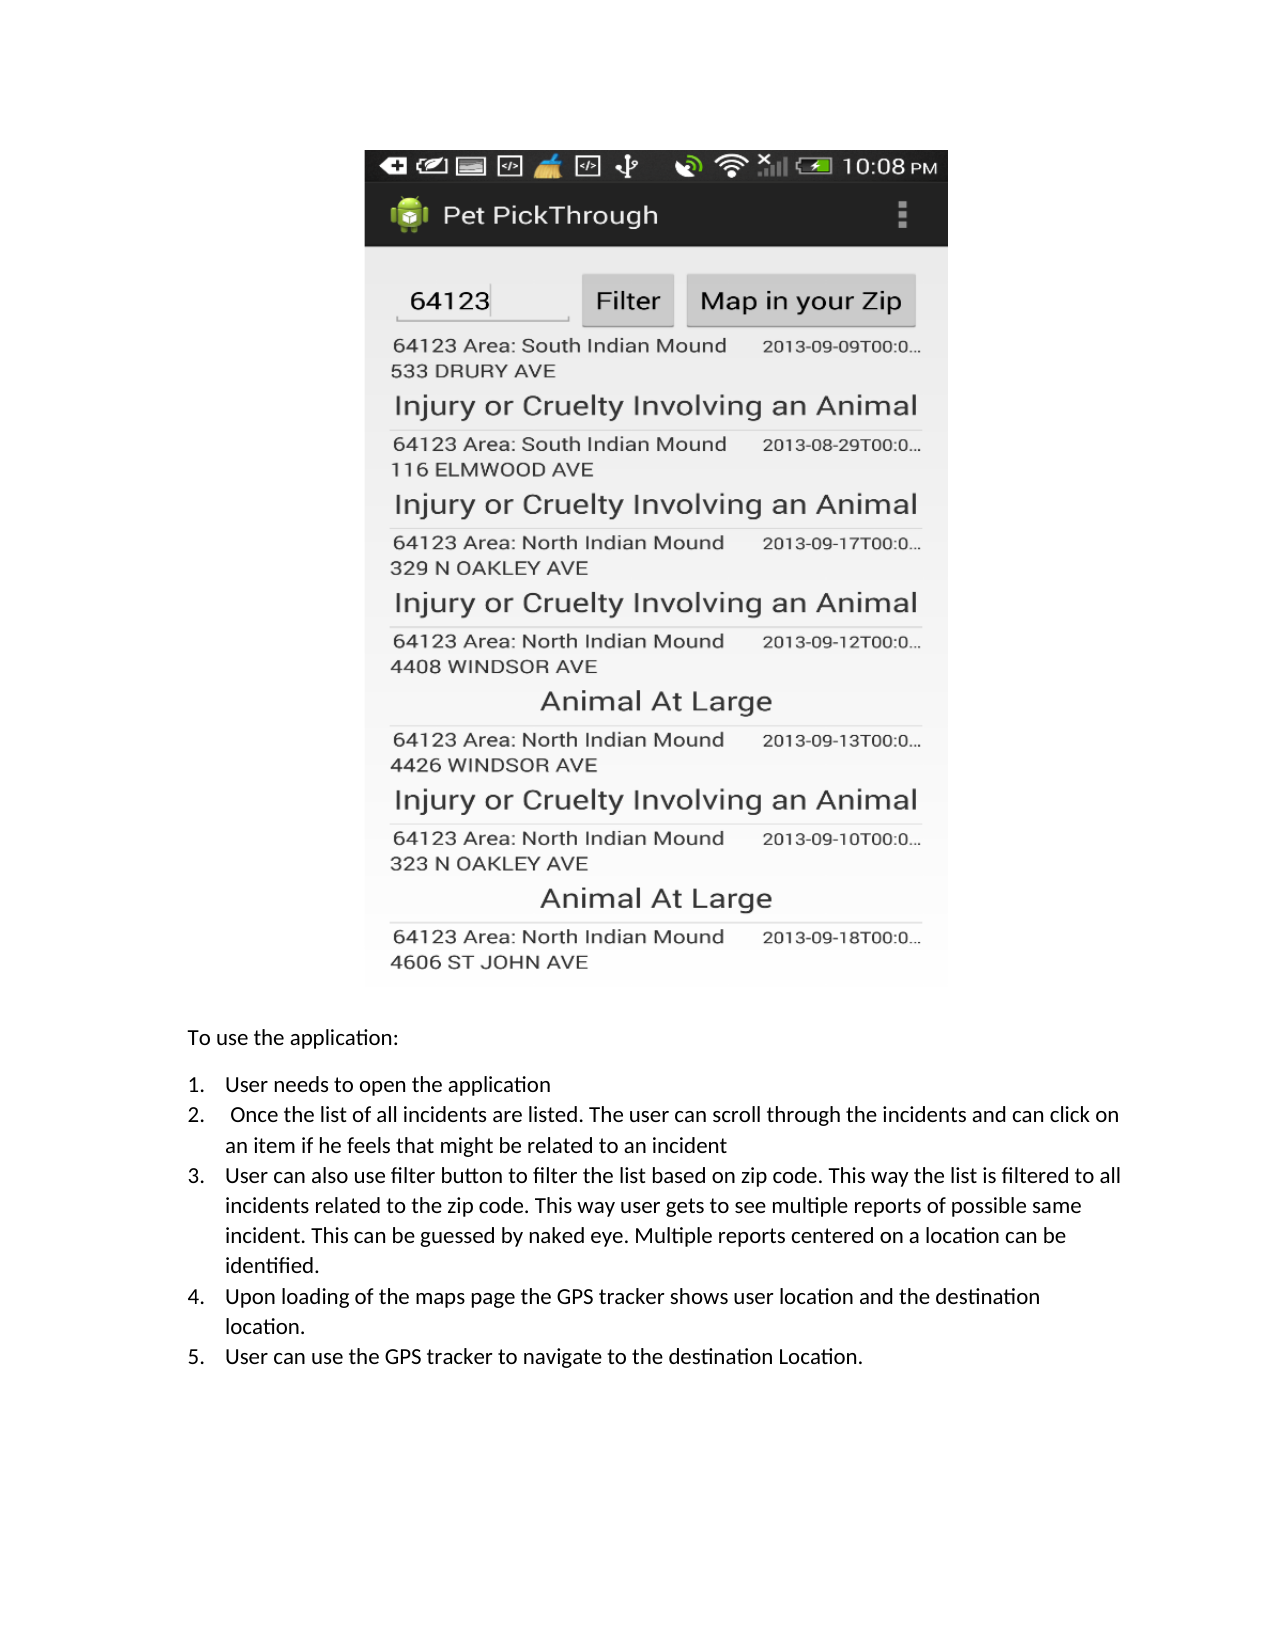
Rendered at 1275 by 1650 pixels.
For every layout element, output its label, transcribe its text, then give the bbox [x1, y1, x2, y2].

list Upon loading of the maps page the GPS tracker shows user location and the destination location. [187, 1282, 1125, 1340]
text To use the application: [187, 1023, 1125, 1052]
list User can also use filter button to filter the list based on zip code. This way the list is filtered to all incidents related to the zip code. This way user gets to see multiple reports of possible same incident. This can be guessed by naked eye. Multiple reports centered on a location can be identified. [187, 1161, 1125, 1280]
list User can use the GPS tracker to navigate to the destination Location. [187, 1342, 1125, 1370]
list Once the list of all incidents are listed. The user can scroll through the incidents and can click on an item if he feels that might be related to an incident [187, 1101, 1125, 1159]
list User needs to open the application [187, 1070, 1125, 1098]
picture [364, 150, 948, 1005]
